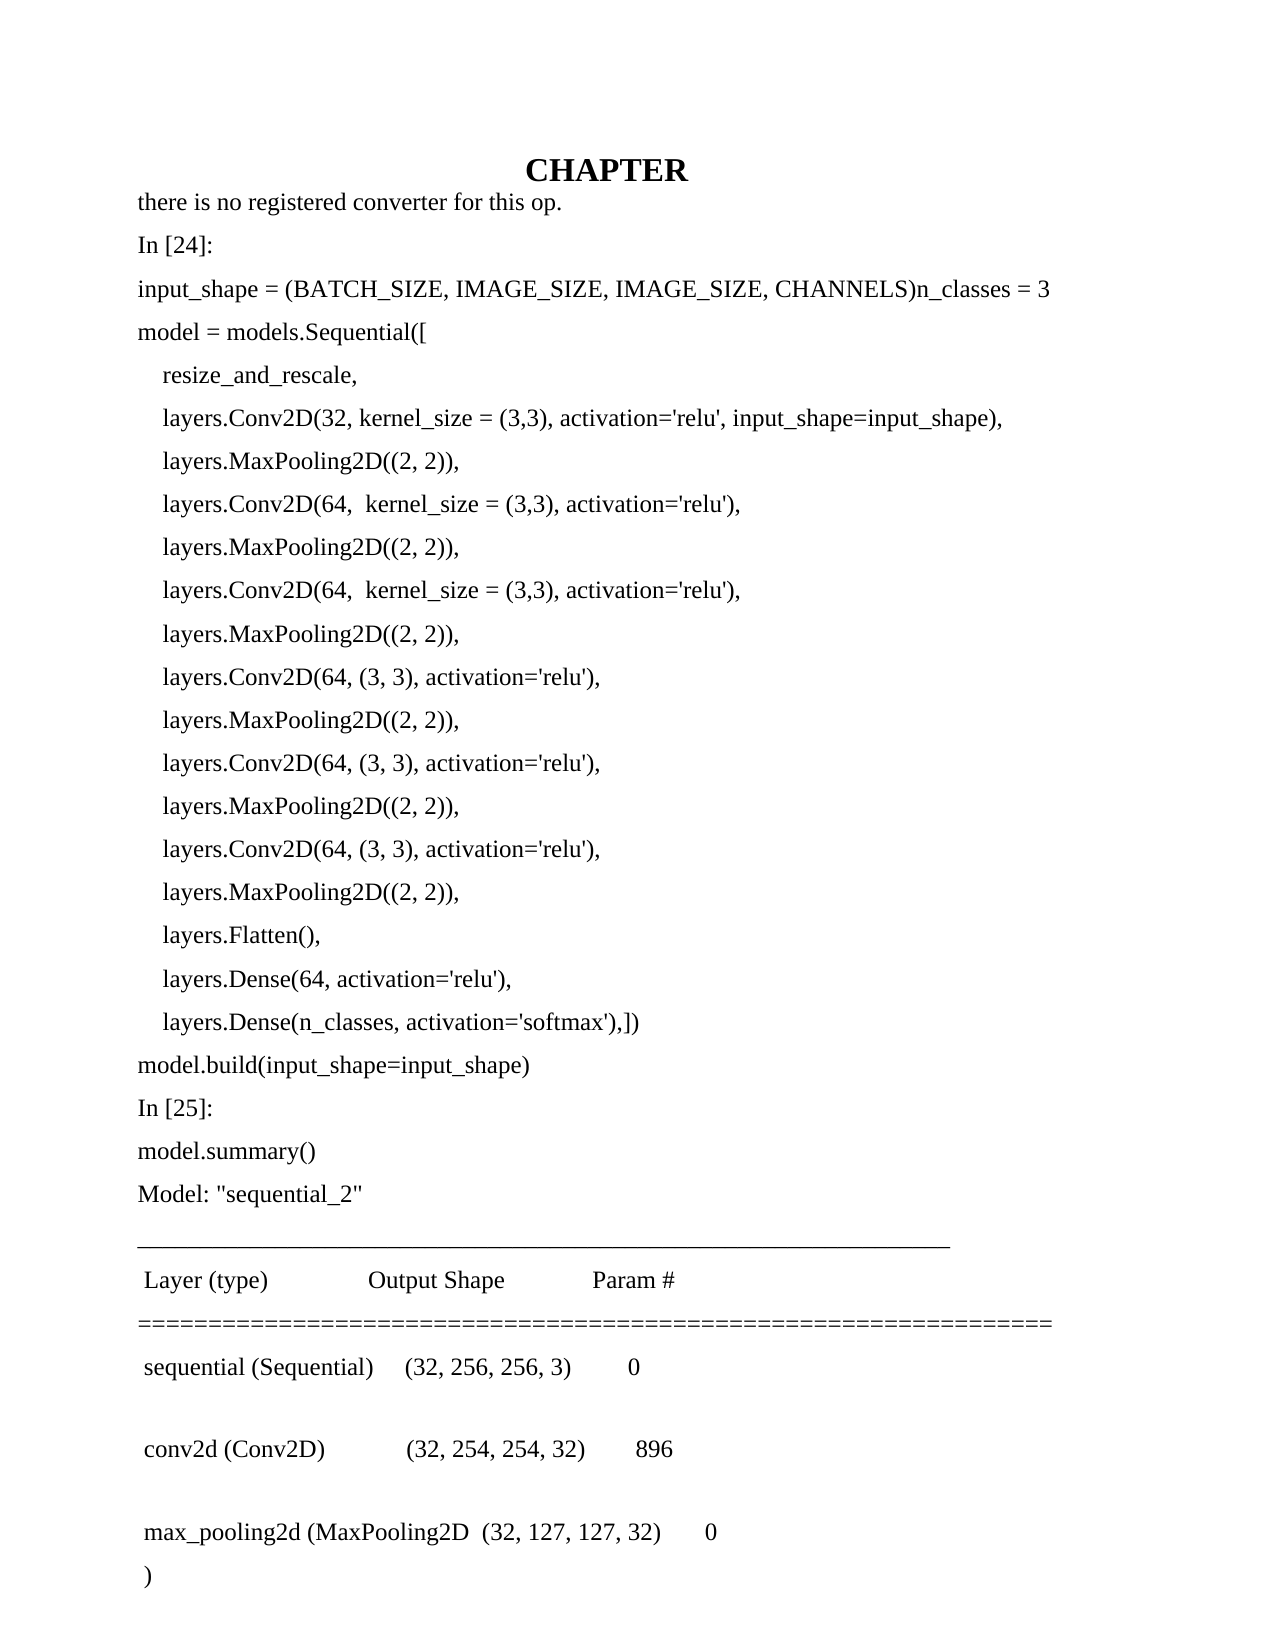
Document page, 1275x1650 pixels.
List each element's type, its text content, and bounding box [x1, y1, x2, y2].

text layers.Dense(64, activation='relu'), [137, 964, 1137, 992]
text layers.MaxPooling2D((2, 2)), [137, 619, 1137, 647]
text Layer (type) Output Shape Param # [137, 1266, 1137, 1294]
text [137, 187, 1137, 216]
text input_shape = (BATCH_SIZE, IMAGE_SIZE, IMAGE_SIZE, CHANNELS)n_classes = 3 [137, 274, 1137, 302]
text layers.Flatten(), [137, 921, 1137, 949]
text In [24]: [137, 231, 1137, 259]
text layers.MaxPooling2D((2, 2)), [137, 446, 1137, 475]
text layers.Conv2D(64, (3, 3), activation='relu'), [137, 662, 1137, 691]
text _________________________________________________________________ [137, 1222, 1137, 1251]
text In [25]: [137, 1093, 1137, 1122]
text layers.MaxPooling2D((2, 2)), [137, 791, 1137, 820]
text ) [137, 1560, 1137, 1589]
text layers.Conv2D(64, (3, 3), activation='relu'), [137, 748, 1137, 777]
text model.build(input_shape=input_shape) [137, 1050, 1137, 1079]
text sequential (Sequential) (32, 256, 256, 3) 0 [137, 1352, 1137, 1381]
text layers.Conv2D(32, kernel_size = (3,3), activation='relu', input_shape=input_shape), [137, 403, 1137, 432]
text layers.Dense(n_classes, activation='softmax'),]) [137, 1007, 1137, 1036]
text layers.MaxPooling2D((2, 2)), [137, 532, 1137, 561]
text model.summary() [137, 1136, 1137, 1165]
text model = models.Sequential([ [137, 317, 1137, 346]
text layers.Conv2D(64, kernel_size = (3,3), activation='relu'), [137, 489, 1137, 518]
text layers.MaxPooling2D((2, 2)), [137, 705, 1137, 734]
text max_pooling2d (MaxPooling2D (32, 127, 127, 32) 0 [137, 1517, 1137, 1546]
text conv2d (Conv2D) (32, 254, 254, 32) 896 [137, 1434, 1137, 1463]
text resize_and_rescale, [137, 360, 1137, 389]
text Model: "sequential_2" [137, 1179, 1137, 1208]
text layers.Conv2D(64, (3, 3), activation='relu'), [137, 834, 1137, 863]
text layers.MaxPooling2D((2, 2)), [137, 877, 1137, 906]
text layers.Conv2D(64, kernel_size = (3,3), activation='relu'), [137, 576, 1137, 604]
text ================================================================= [137, 1309, 1137, 1337]
